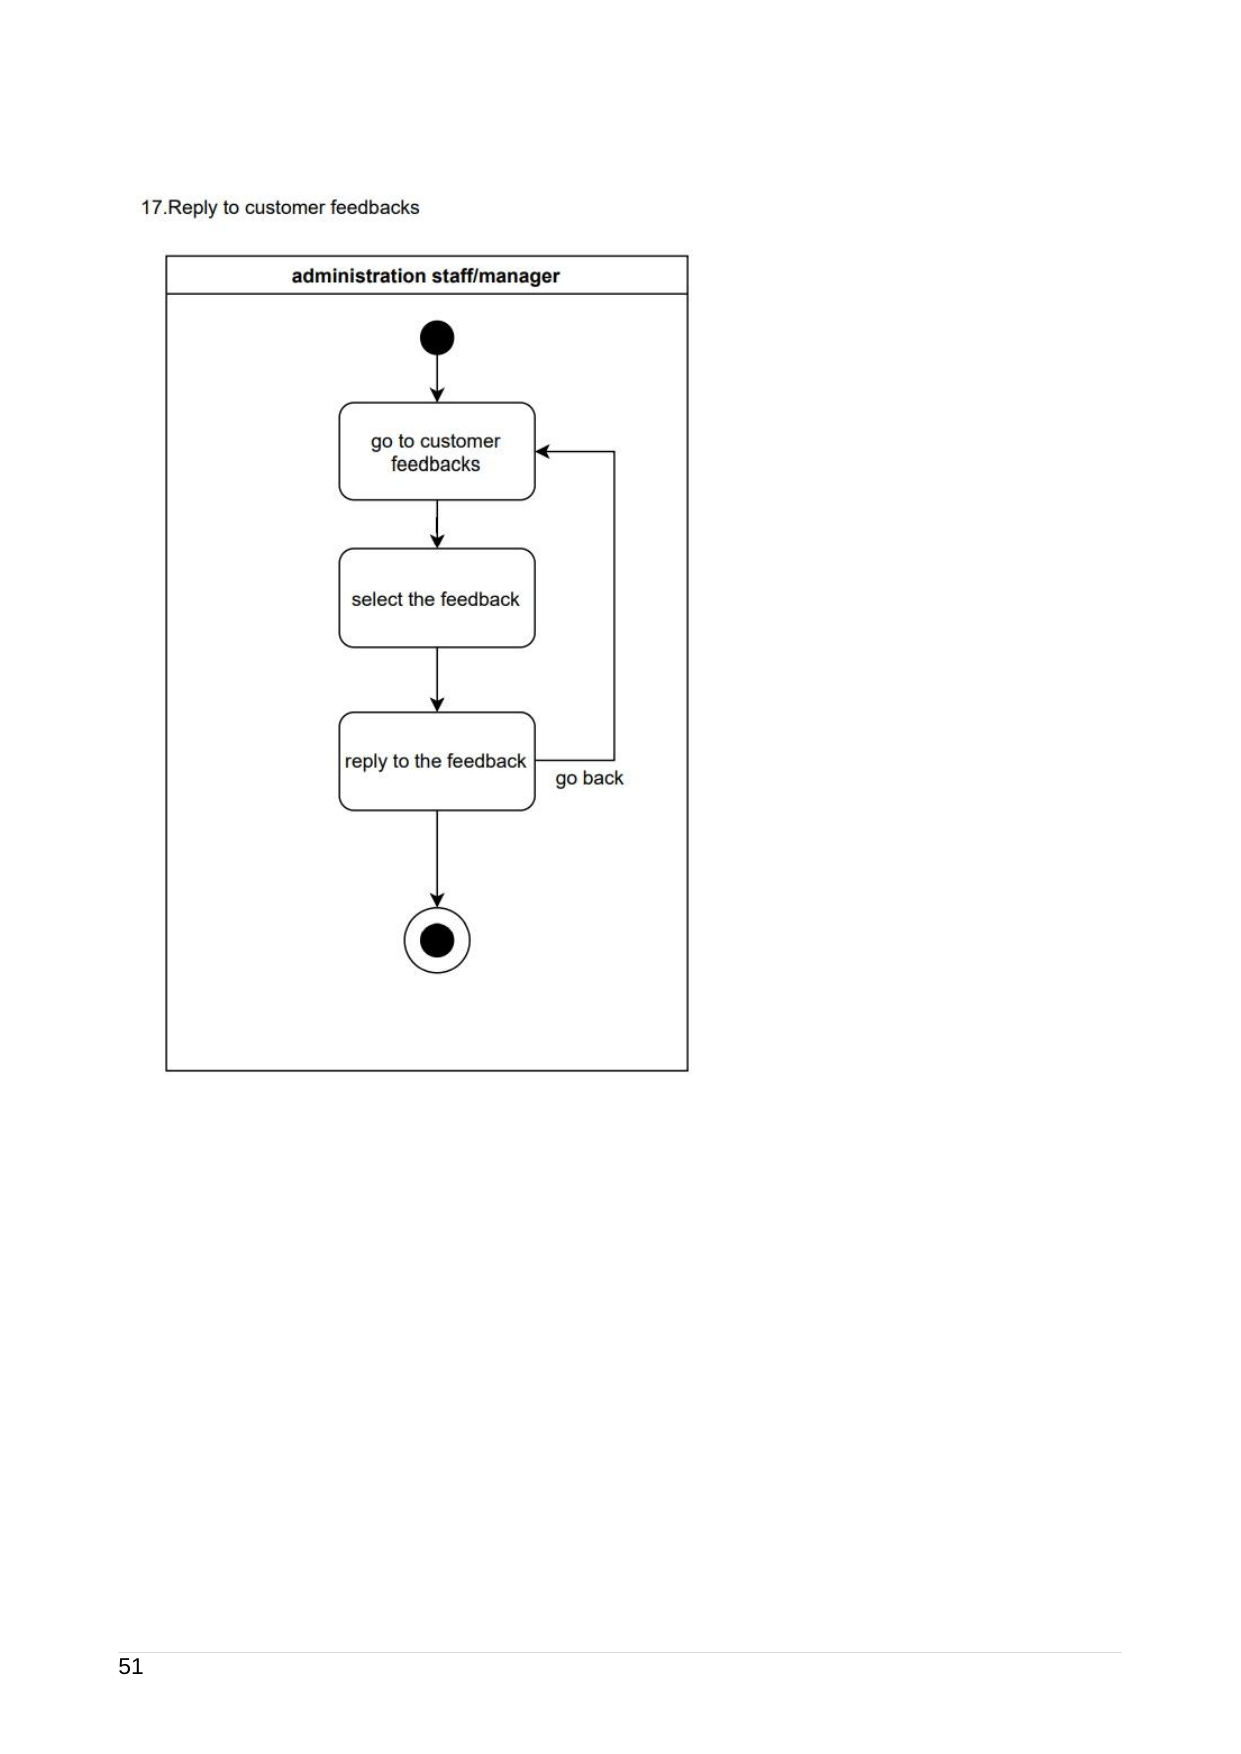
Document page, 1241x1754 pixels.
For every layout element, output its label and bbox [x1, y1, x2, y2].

picture [118, 177, 703, 1081]
